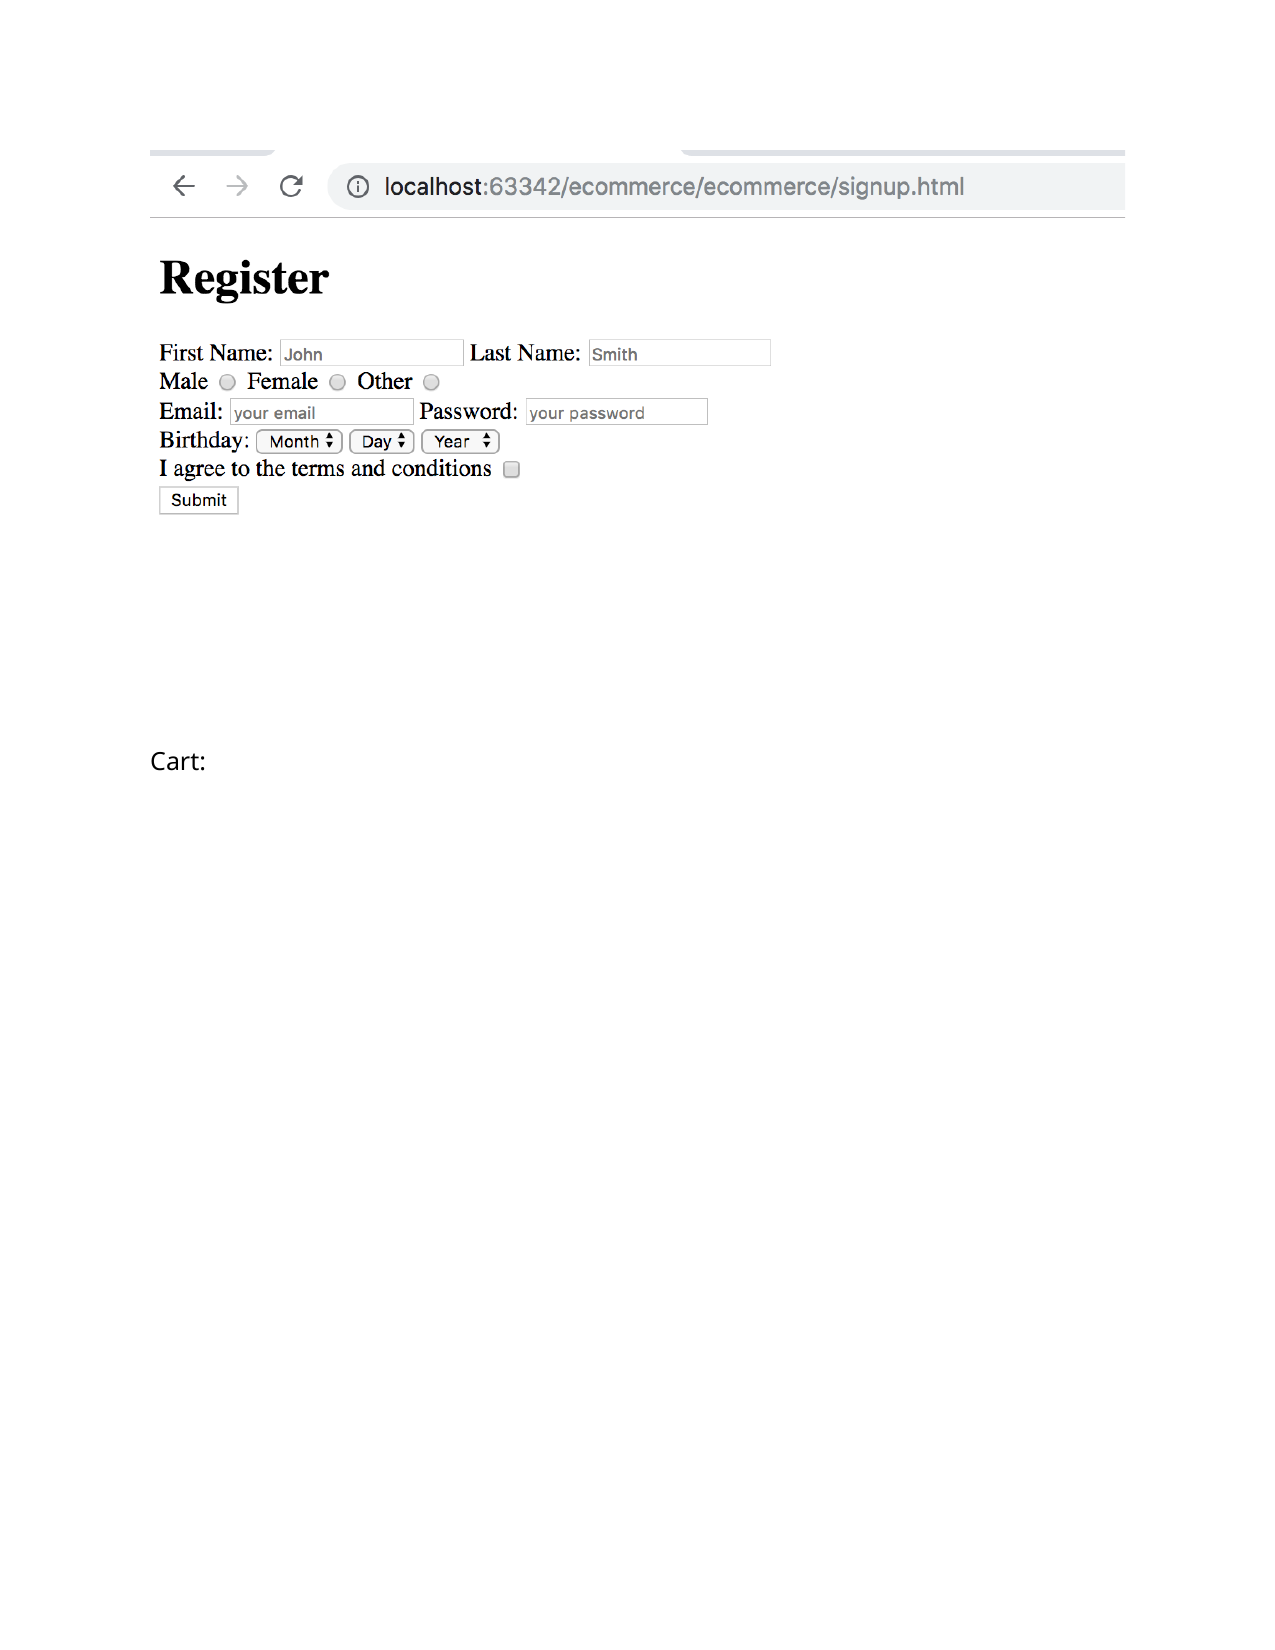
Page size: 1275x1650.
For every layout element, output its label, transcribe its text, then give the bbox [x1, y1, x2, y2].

text Cart: [150, 743, 1125, 777]
picture [150, 150, 1125, 710]
